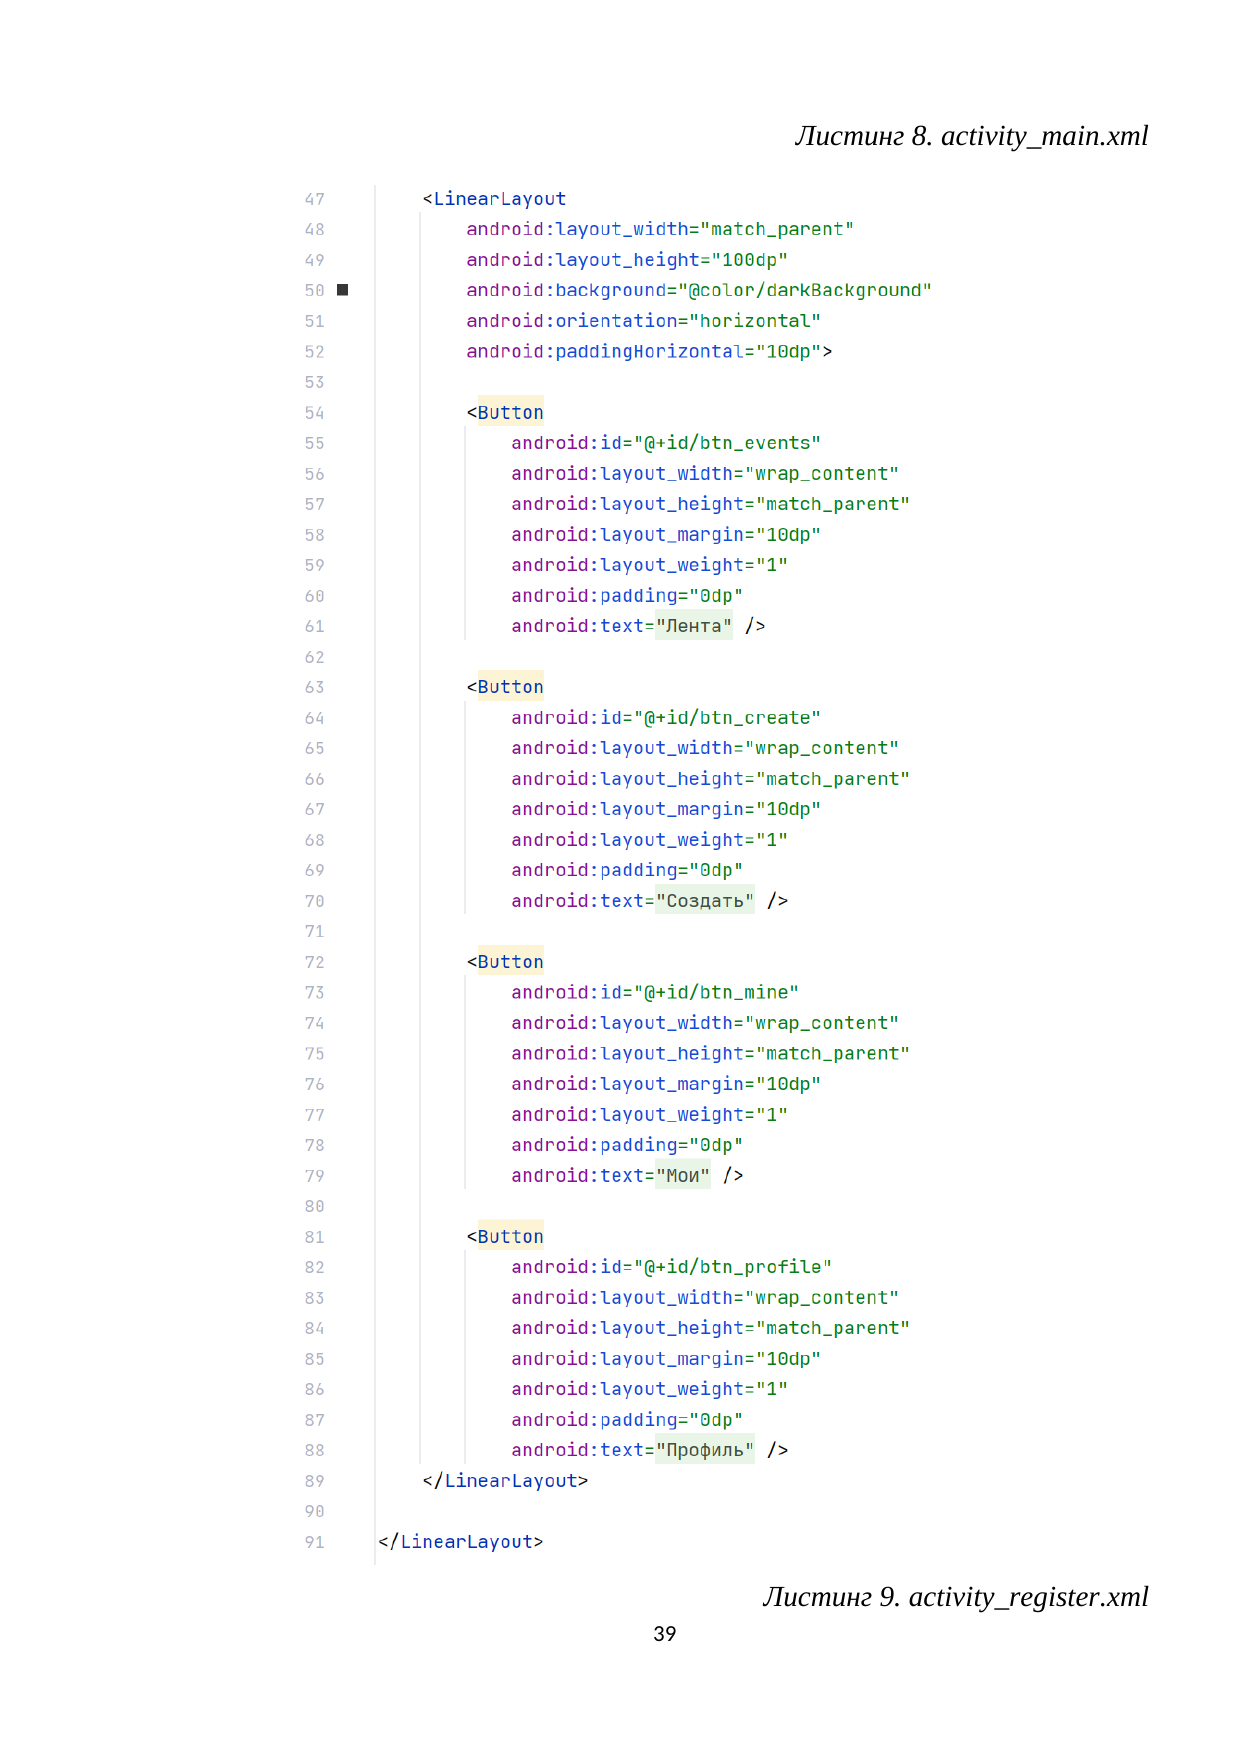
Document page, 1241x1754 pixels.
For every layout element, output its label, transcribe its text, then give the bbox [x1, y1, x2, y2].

picture [281, 185, 1048, 1565]
text Листинг 9. activity_register.xml [177, 1579, 1152, 1612]
text Листинг 8. activity_main.xml [177, 118, 1152, 152]
